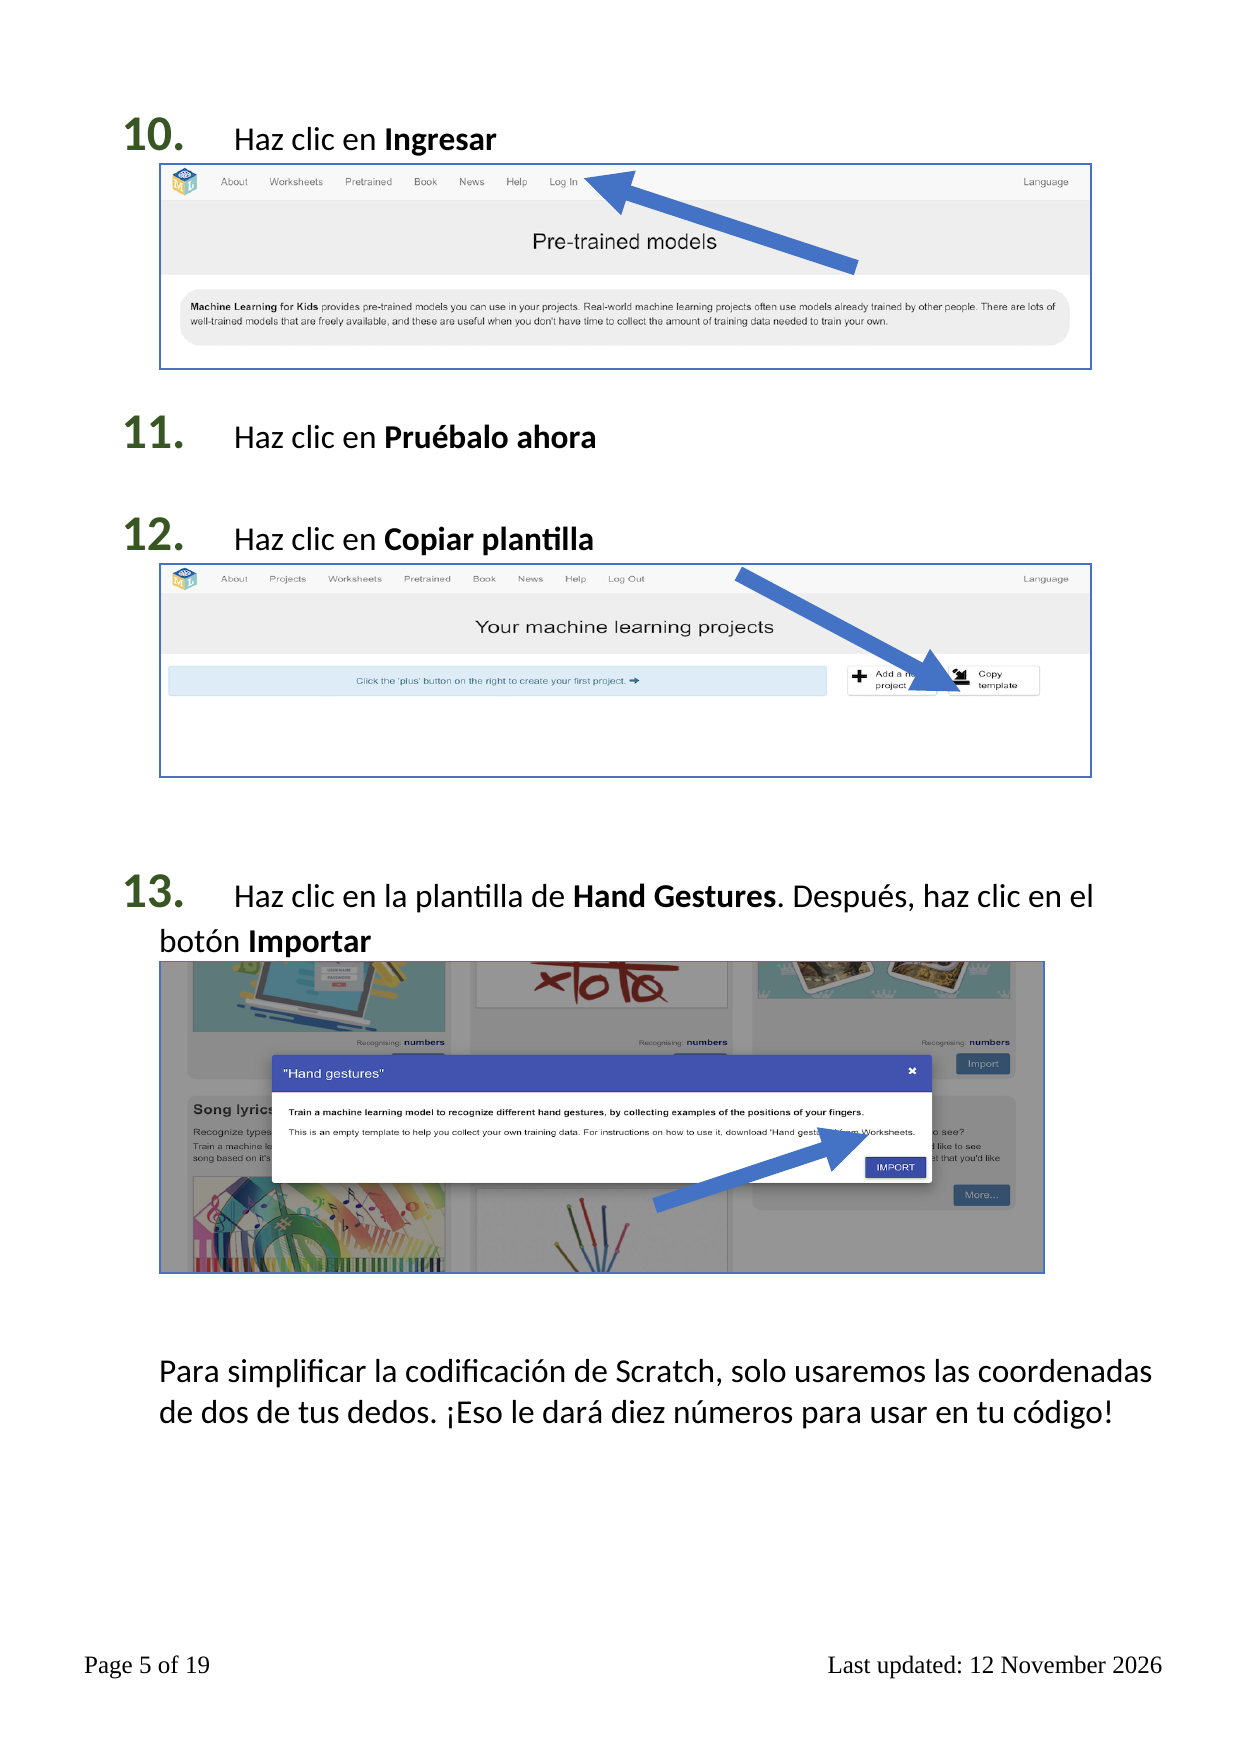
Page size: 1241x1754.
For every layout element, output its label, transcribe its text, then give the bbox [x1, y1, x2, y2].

picture [161, 565, 1090, 776]
picture [161, 962, 1043, 1272]
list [121, 859, 1164, 1432]
list Haz clic en Pruébalo ahora [121, 400, 1164, 461]
picture [161, 165, 1090, 368]
